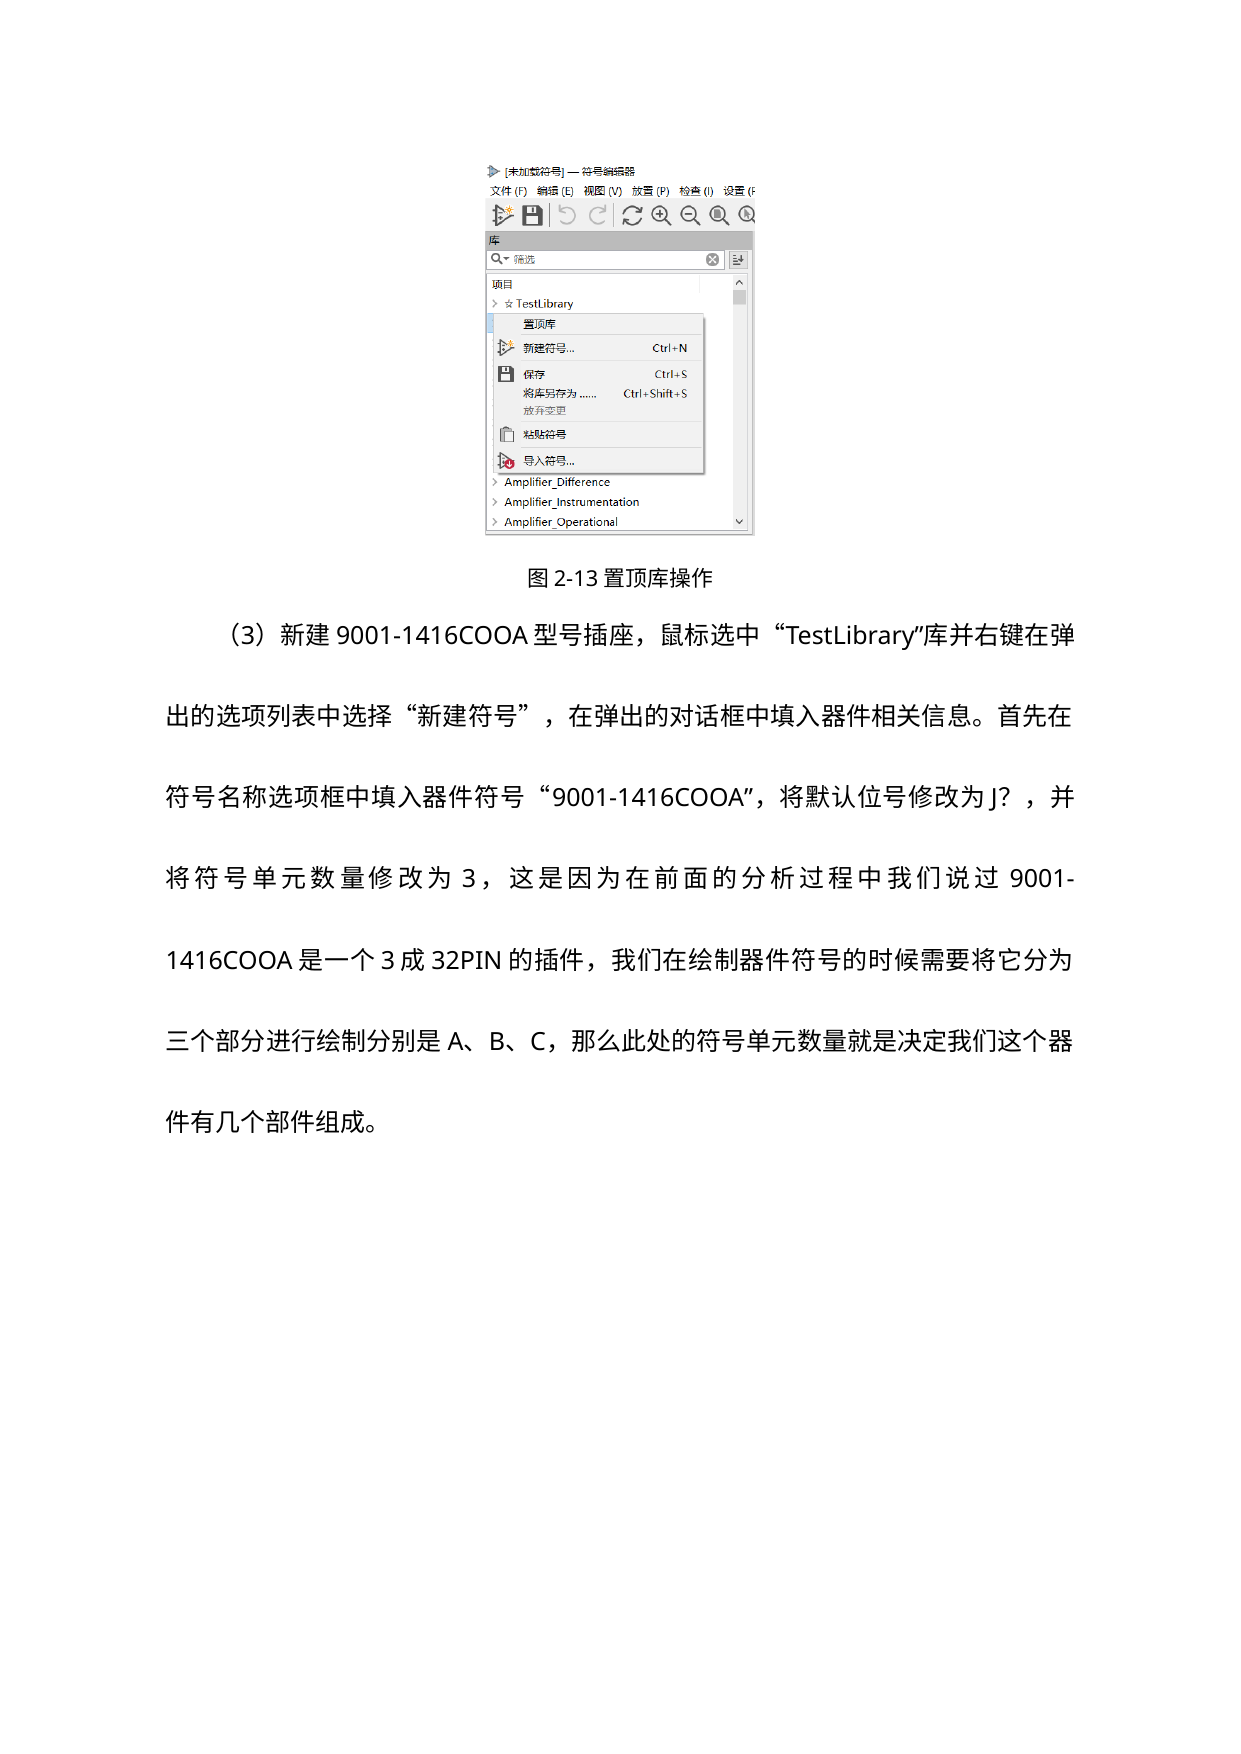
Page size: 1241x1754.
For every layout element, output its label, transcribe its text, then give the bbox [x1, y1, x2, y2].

text 图2-13 置顶库操作 [165, 560, 1075, 593]
picture [485, 162, 755, 536]
text （3）新建9001-1416COOA型号插座，鼠标选中“TestLibrary”库并右键在弹出的选项列表中选择“新建符号”，在弹出的对话框中填入器件相关信息。首先在符号名称选项框中填入器件符号“9001-1416COOA”，将默认位号修改为J？，并将符号单元数量修改为3，这是因为在前面的分析过程中我们说过9001-1416COOA是一个3成32PIN的插件，我们在绘制器件符号的时候需要将它分为三个部分进行绘制分别是A、B、C，那么此处的符号单元数量就是决定我们这个器件有几个部件组成。 [165, 601, 1075, 1153]
